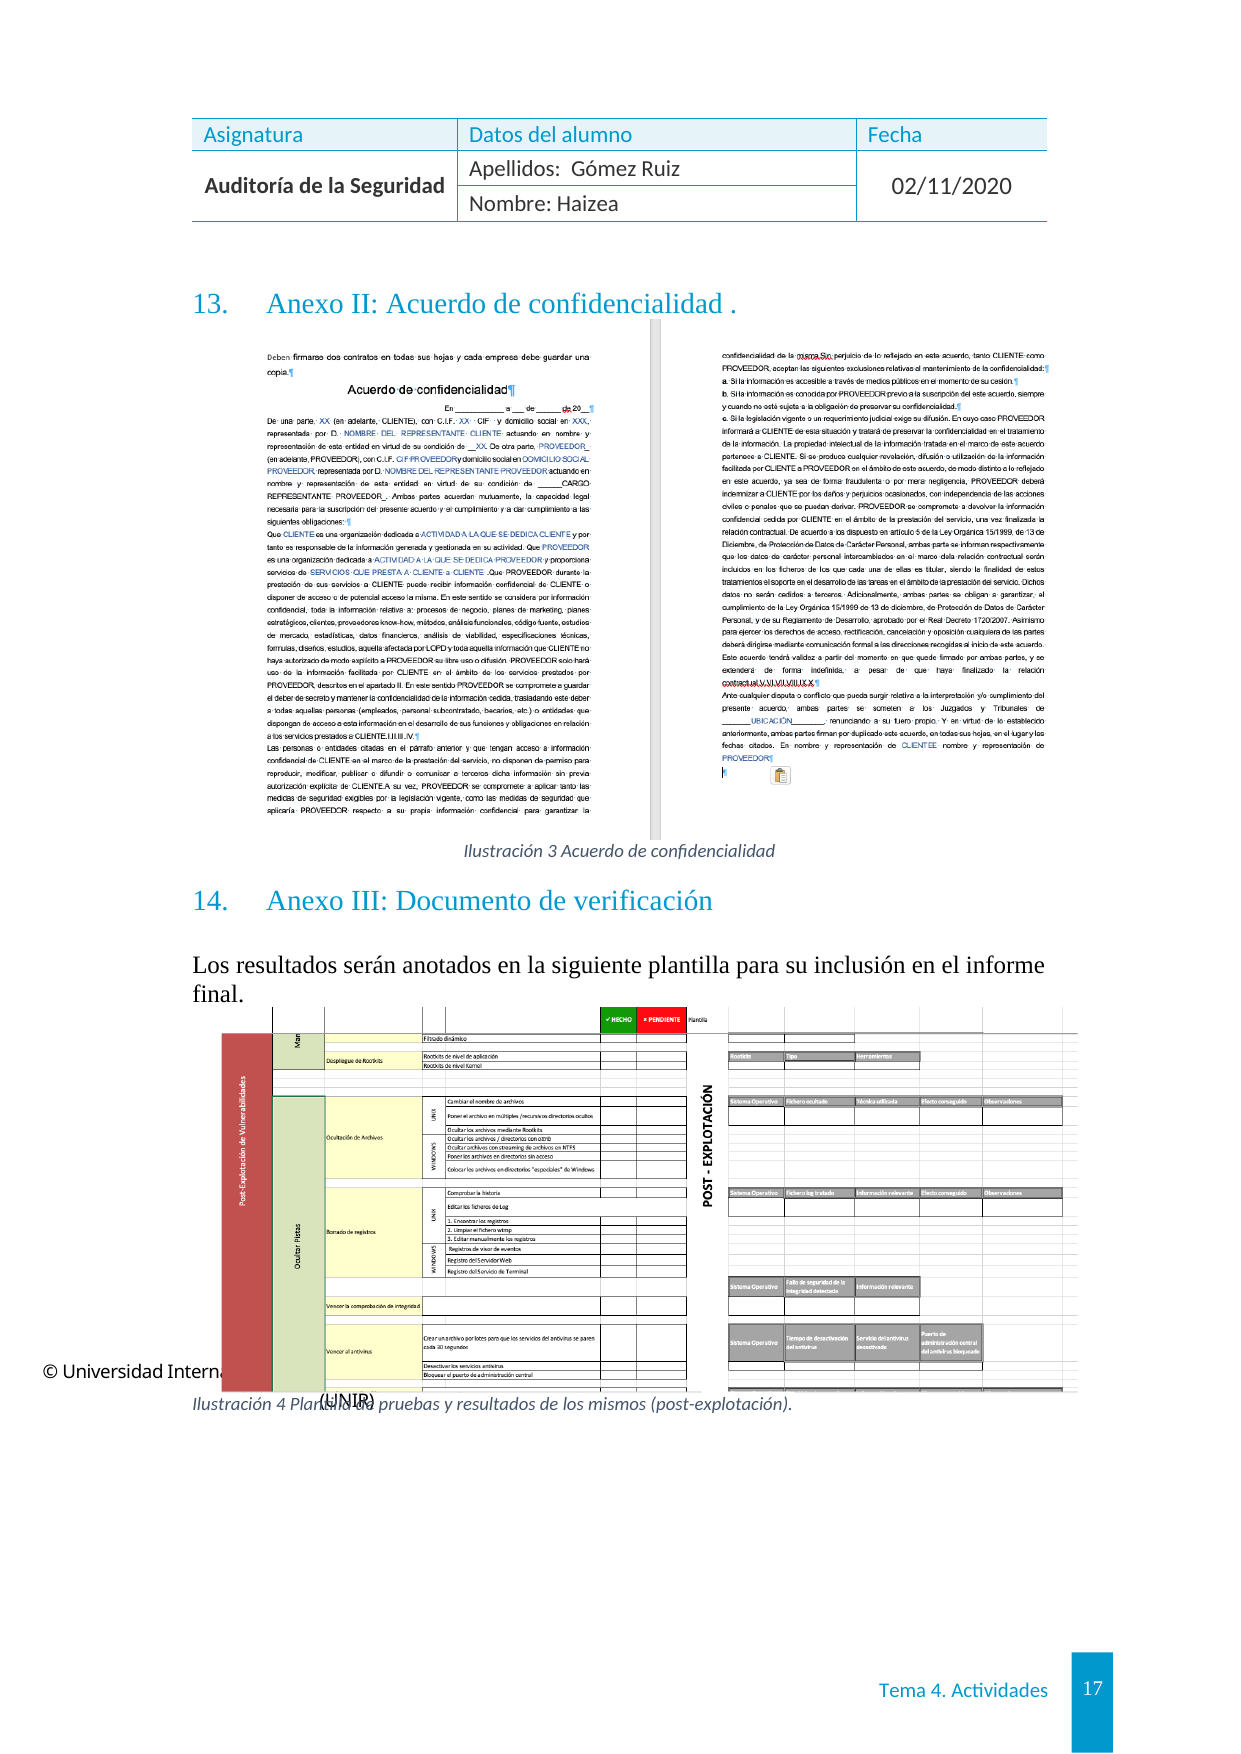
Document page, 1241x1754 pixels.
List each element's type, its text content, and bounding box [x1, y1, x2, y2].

text Ilustración 4 Plantilla de pruebas y resultados de los mismos (post-explotación). [192, 1392, 1048, 1415]
list Anexo III: Documento de verificación [192, 883, 1048, 916]
picture [221, 319, 1078, 840]
text Ilustración 3 Acuerdo de confidencialidad [192, 839, 1048, 862]
picture [221, 1007, 1078, 1393]
list Anexo II: Acuerdo de confidencialidad . [192, 286, 1048, 319]
text Los resultados serán anotados en la siguiente plantilla para su inclusión en el informe final. [192, 950, 1048, 1007]
